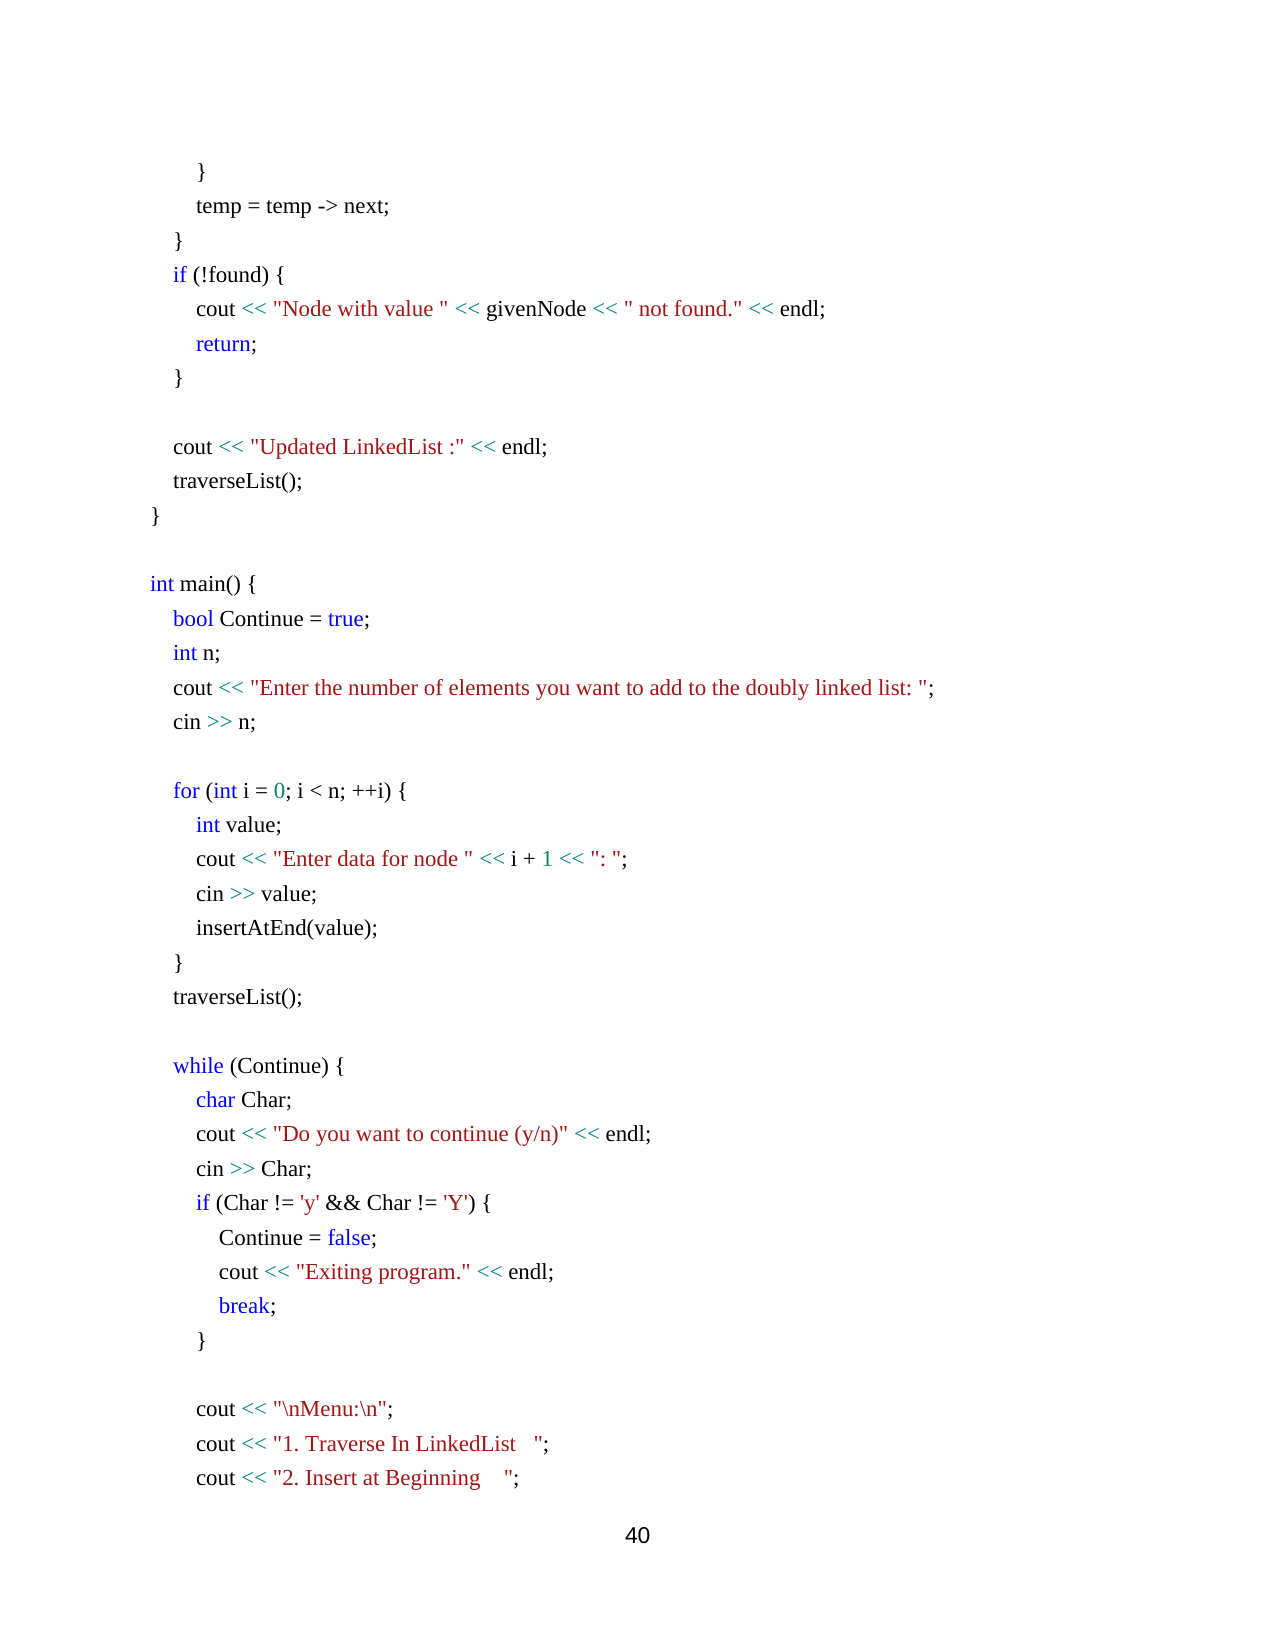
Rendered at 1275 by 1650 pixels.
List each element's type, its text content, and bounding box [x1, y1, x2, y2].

text } [150, 1319, 1125, 1353]
text cout << "\nMenu:\n"; [150, 1387, 1125, 1422]
text } [150, 150, 1125, 184]
text cout << "1. Traverse In LinkedList "; [150, 1422, 1125, 1456]
text cin >> n; [150, 700, 1125, 734]
text } [150, 219, 1125, 253]
text cout << "Node with value " << givenNode << " not found." << endl; [150, 287, 1125, 322]
text cout << "Enter data for node " << i + 1 << ": "; [150, 837, 1125, 872]
text Continue = false; [150, 1216, 1125, 1250]
text int n; [150, 631, 1125, 666]
text return; [150, 322, 1125, 356]
text traverseList(); [150, 459, 1125, 494]
text cout << "Updated LinkedList :" << endl; [150, 425, 1125, 459]
text temp = temp -> next; [150, 184, 1125, 219]
text char Char; [150, 1078, 1125, 1112]
text } [150, 494, 1125, 528]
text if (!found) { [150, 253, 1125, 287]
text int value; [150, 803, 1125, 837]
text cin >> value; [150, 872, 1125, 906]
text cout << "2. Insert at Beginning "; [150, 1456, 1125, 1491]
text } [150, 941, 1125, 975]
text traverseList(); [150, 975, 1125, 1009]
text cin >> Char; [150, 1147, 1125, 1181]
text while (Continue) { [150, 1044, 1125, 1078]
text bool Continue = true; [150, 597, 1125, 631]
text cout << "Exiting program." << endl; [150, 1250, 1125, 1284]
text } [150, 356, 1125, 391]
text cout << "Do you want to continue (y/n)" << endl; [150, 1112, 1125, 1147]
text int main() { [150, 562, 1125, 597]
text break; [150, 1284, 1125, 1319]
text for (int i = 0; i < n; ++i) { [150, 769, 1125, 803]
text cout << "Enter the number of elements you want to add to the doubly linked list: "; [150, 666, 1125, 700]
text insertAtEnd(value); [150, 906, 1125, 941]
text if (Char != 'y' && Char != 'Y') { [150, 1181, 1125, 1216]
